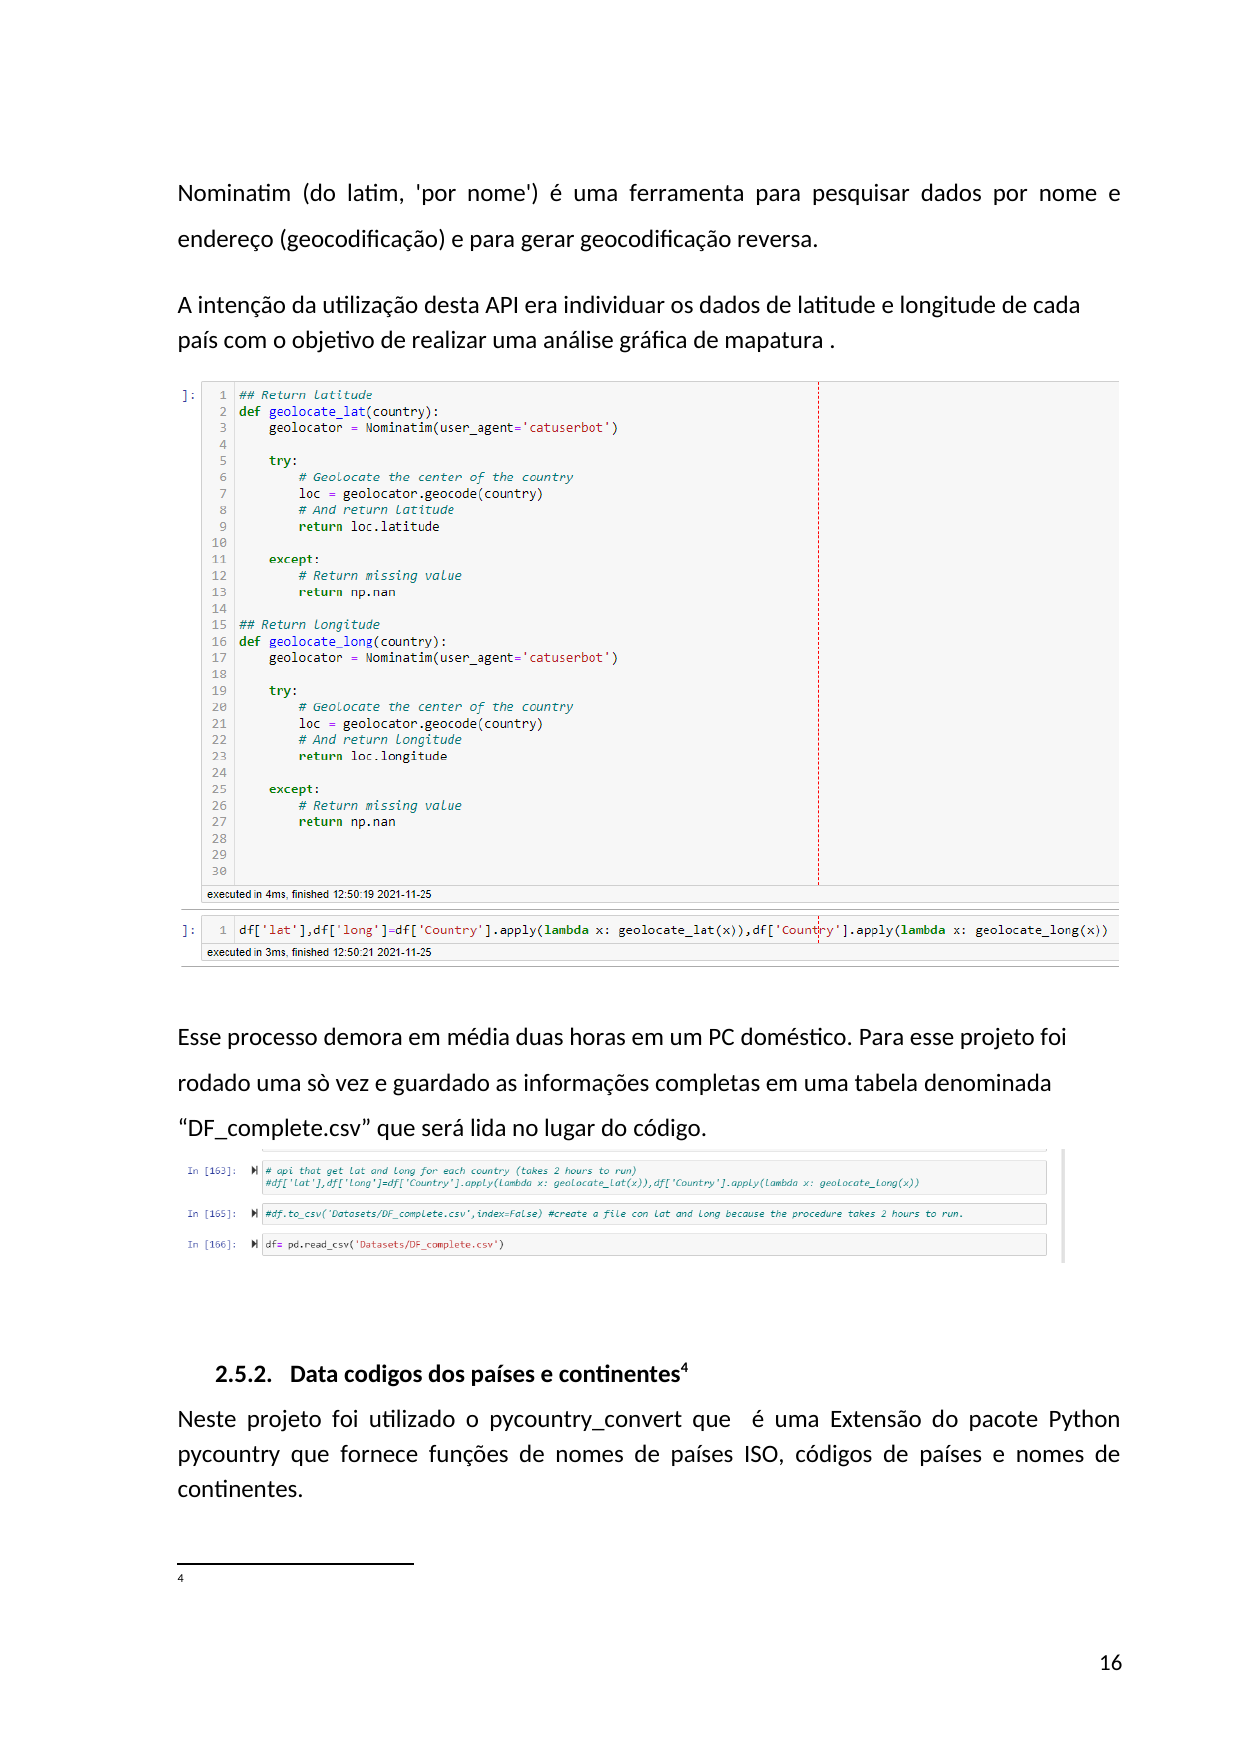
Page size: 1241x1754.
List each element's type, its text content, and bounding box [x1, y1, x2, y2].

picture [181, 380, 1119, 981]
text Nominatim (do latim, 'por nome') é uma ferramenta para pesquisar dados por nome e endereço (geocodificação) e para gerar geocodificação reversa. [177, 177, 1122, 253]
text Neste projeto foi utilizado o pycountry_convert que é uma Extensão do pacote Python pycountry que fornece funções de nomes de países ISO, códigos de países e nomes de continentes. [177, 1404, 1122, 1504]
picture [175, 1149, 1065, 1263]
subtitle Data codigos dos países e continentes [215, 1358, 1122, 1388]
text A intenção da utilização desta API era individuar os dados de latitude e longitude de cada país com o objetivo de realizar uma análise gráfica de mapatura . [177, 289, 1122, 355]
